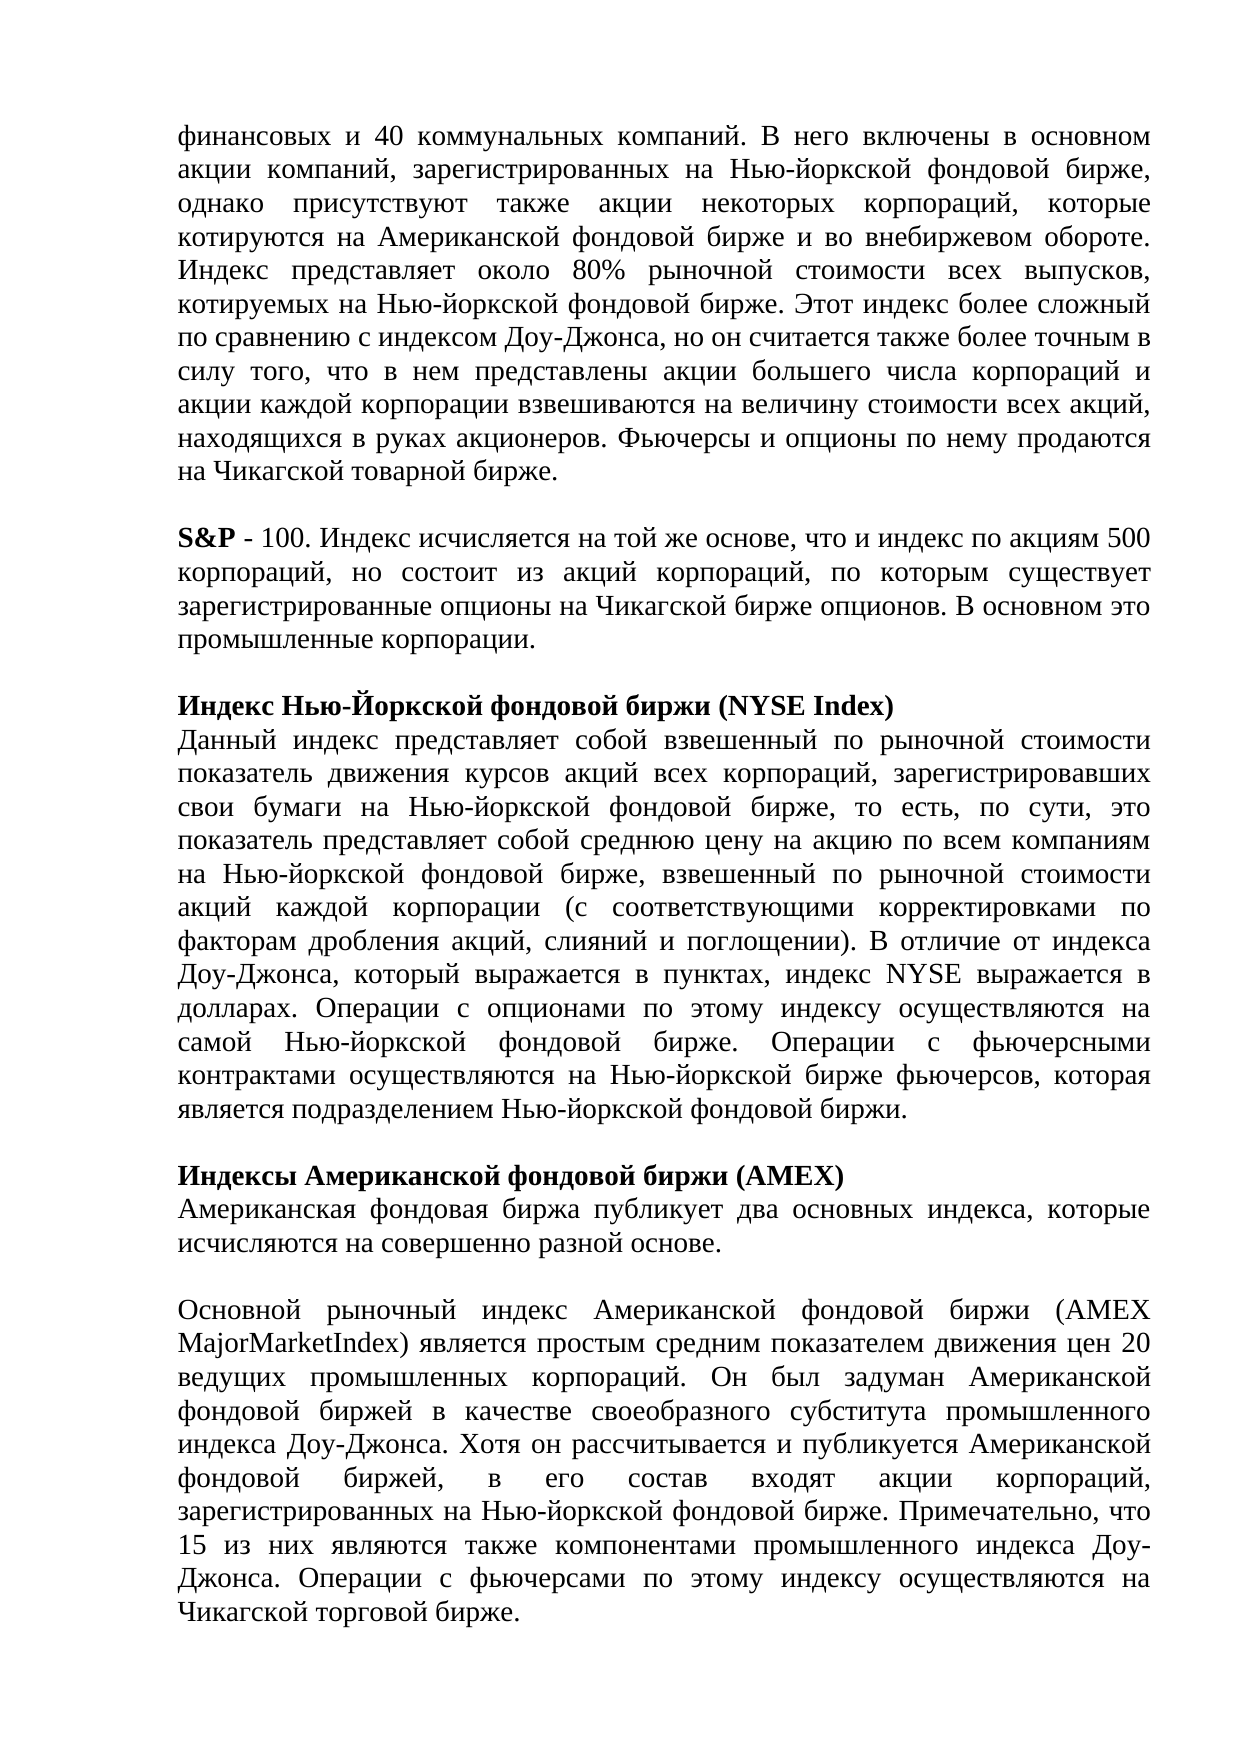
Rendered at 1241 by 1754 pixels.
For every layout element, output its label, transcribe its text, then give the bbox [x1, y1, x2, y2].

text Индекс Нью-Йоркской фондовой биржи (NYSE Index) [177, 688, 1152, 722]
text Основной рыночный индекс Американской фондовой биржи (AMEX MajorMarketIndex) является простым средним показателем движения цен 20 ведущих промышленных корпораций. Он был задуман Американской фондовой биржей в качестве своеобразного субститута промышленного индекса Доу-Джонса. Хотя он рассчитывается и публикуется Американской фондовой биржей, в его состав входят акции корпораций, зарегистрированных на Нью-йоркской фондовой бирже. Примечательно, что 15 из них являются также компонентами промышленного индекса Доу-Джонса. Операции с фьючерсами по этому индексу осуществляются на Чикагской торговой бирже. [177, 1292, 1152, 1627]
text Данный индекс представляет собой взвешенный по рыночной стоимости показатель движения курсов акций всех корпораций, зарегистрировавших свои бумаги на Нью-йоркской фондовой бирже, то есть, по сути, это показатель представляет собой среднюю цену на акцию по всем компаниям на Нью-йоркской фондовой бирже, взвешенный по рыночной стоимости акций каждой корпорации (с соответствующими корректировками по факторам дробления акций, слияний и поглощении). В отличие от индекса Доу-Джонса, который выражается в пунктах, индекс NYSE выражается в долларах. Операции с опционами по этому индексу осуществляются на самой Нью-йоркской фондовой бирже. Операции с фьючерсными контрактами осуществляются на Нью-йоркской бирже фьючерсов, которая является подразделением Нью-йоркской фондовой биржи. [177, 722, 1152, 1124]
text Американская фондовая биржа публикует два основных индекса, которые исчисляются на совершенно разной основе. [177, 1191, 1152, 1258]
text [177, 118, 1152, 487]
text Индексы Американской фондовой биржи (AMEX) [177, 1158, 1152, 1191]
text S&P - 100. Индекс исчисляется на той же основе, что и индекс по акциям 500 корпораций, но состоит из акций корпораций, по которым существует зарегистрированные опционы на Чикагской бирже опционов. В основном это промышленные корпорации. [177, 521, 1152, 655]
